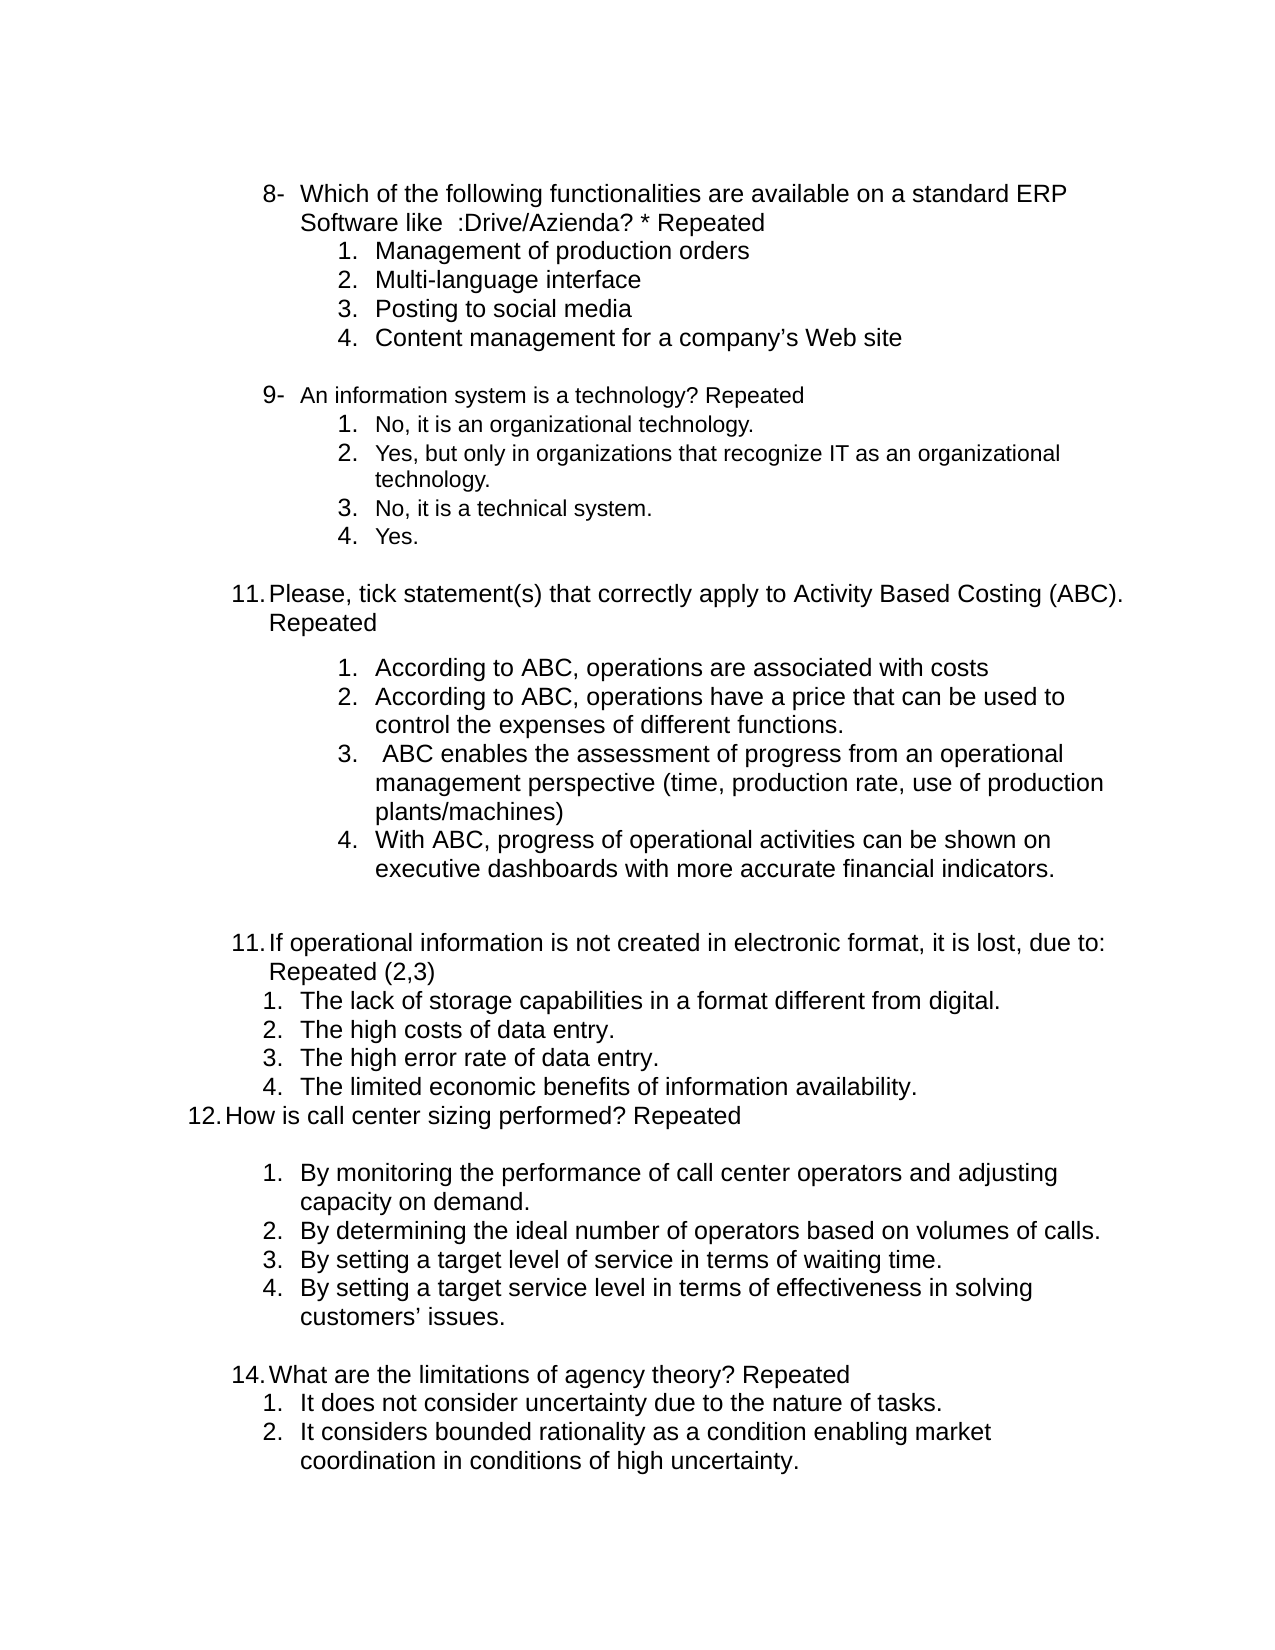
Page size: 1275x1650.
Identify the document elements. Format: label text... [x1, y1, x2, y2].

list No, it is an organizational technology. [337, 409, 1125, 437]
list By determining the ideal number of operators based on volumes of calls. [262, 1216, 1125, 1245]
list Multi-language interface [337, 265, 1125, 294]
list Posting to social media [337, 294, 1125, 322]
list What are the limitations of agency theory? Repeated [231, 1360, 1125, 1388]
list According to ABC, operations are associated with costs [337, 653, 1125, 682]
list If operational information is not created in electronic format, it is lost, due to: Repeated (2,3) [231, 928, 1125, 986]
list The lack of storage capabilities in a format different from digital. [262, 986, 1125, 1015]
list With ABC, progress of operational activities can be shown on executive dashboards with more accurate financial indicators. [337, 826, 1125, 883]
list How is call center sizing performed? Repeated [187, 1101, 1125, 1130]
list Please, tick statement(s) that correctly apply to Activity Based Costing (ABC). Repeated [231, 579, 1125, 636]
list According to ABC, operations have a price that can be used to control the expenses of different functions. [337, 682, 1125, 739]
list The high costs of data entry. [262, 1015, 1125, 1043]
list Which of the following functionalities are available on a standard ERP Software like :Drive/Azienda? * Repeated [262, 179, 1125, 236]
list It does not consider uncertainty due to the nature of tasks. [262, 1388, 1125, 1417]
list By setting a target service level in terms of effectiveness in solving customers’ issues. [262, 1273, 1125, 1331]
list The high error rate of data entry. [262, 1043, 1125, 1072]
list By monitoring the performance of call center operators and adjusting capacity on demand. [262, 1158, 1125, 1216]
list It considers bounded rationality as a condition enabling market coordination in conditions of high uncertainty. [262, 1417, 1125, 1475]
list Yes. [337, 521, 1125, 550]
list The limited economic benefits of information availability. [262, 1072, 1125, 1101]
list Management of production orders [337, 236, 1125, 265]
list An information system is a technology? Repeated [262, 380, 1125, 409]
list Yes, but only in organizations that recognize IT as an organizational technology. [337, 437, 1125, 493]
list No, it is a technical system. [337, 493, 1125, 521]
list Content management for a company’s Web site [337, 322, 1125, 351]
list ABC enables the assessment of progress from an operational management perspective (time, production rate, use of production plants/machines) [337, 739, 1125, 826]
list By setting a target level of service in terms of waiting time. [262, 1245, 1125, 1273]
